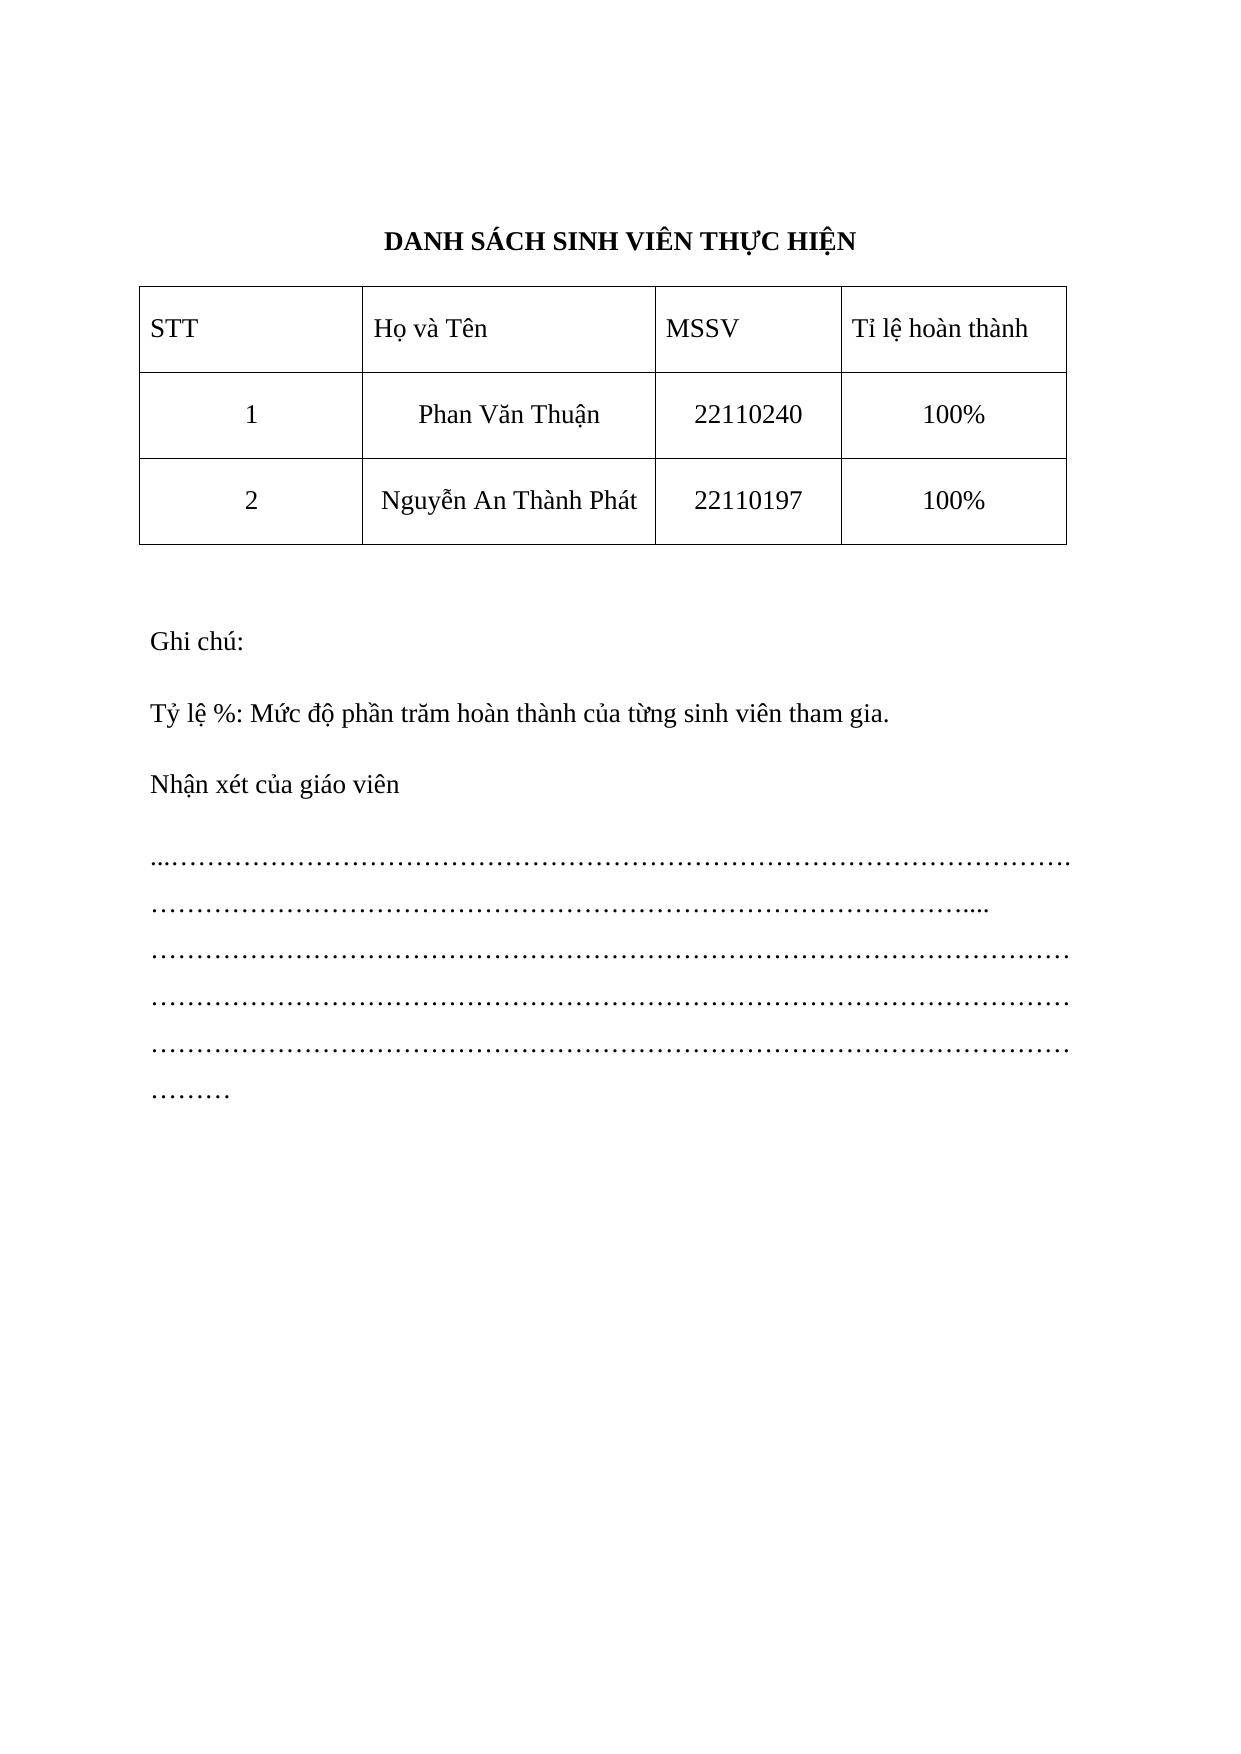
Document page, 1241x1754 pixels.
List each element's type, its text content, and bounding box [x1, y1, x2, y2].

text Tỷ lệ %: Mức độ phần trăm hoàn thành của từng sinh viên tham gia. [150, 697, 1090, 728]
text DANH SÁCH SINH VIÊN THỰC HIỆN [150, 225, 1090, 256]
table_cell 22110240 [656, 373, 841, 458]
text Nhận xét của giáo viên [150, 768, 1090, 799]
table_cell 1 [140, 373, 362, 458]
table_header Họ và Tên [363, 287, 655, 372]
table_header MSSV [656, 287, 841, 372]
text ...……………………………………………………………………………………….………………………………………………………………………………....……………………………………………………………………………………………………………………………………………………………………………………………………………………………………………………………………………………… [150, 840, 1090, 1104]
table_cell 100% [842, 373, 1066, 458]
table_header Tỉ lệ hoàn thành [842, 287, 1066, 372]
table_cell Phan Văn Thuận [363, 373, 655, 458]
table_cell 100% [842, 459, 1066, 544]
table_cell 22110197 [656, 459, 841, 544]
text Ghi chú: [150, 625, 1090, 656]
table_cell 2 [140, 459, 362, 544]
table_header STT [140, 287, 362, 372]
table_cell Nguyễn An Thành Phát [363, 459, 655, 544]
